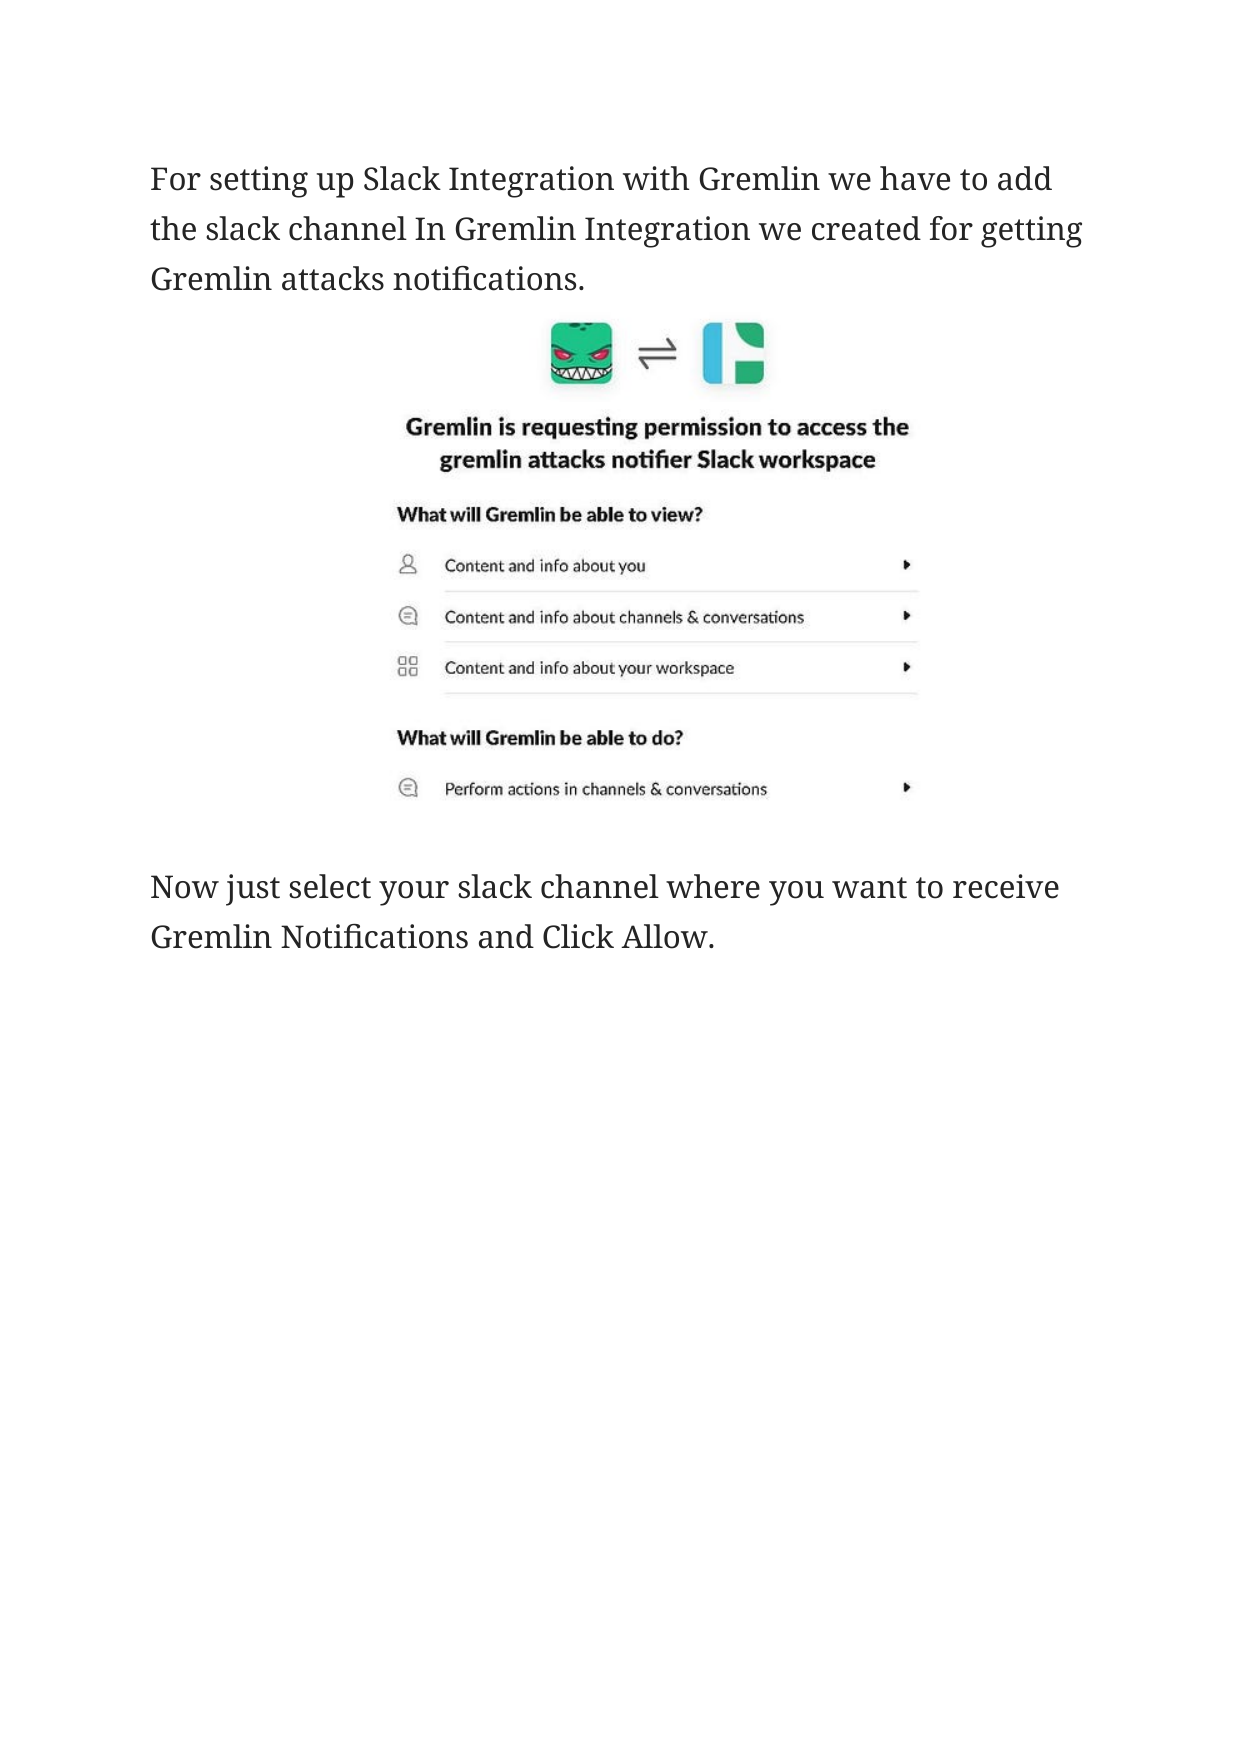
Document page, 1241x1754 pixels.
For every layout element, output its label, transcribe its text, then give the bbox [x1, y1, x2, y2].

picture [150, 300, 1241, 808]
text For setting up Slack Integration with Gremlin we have to add the slack channel In Gremlin Integration we created for getting Gremlin attacks notifications. [150, 150, 1090, 300]
text Now just select your slack channel where you want to receive Gremlin Notifications and Click Allow. [150, 857, 1090, 957]
